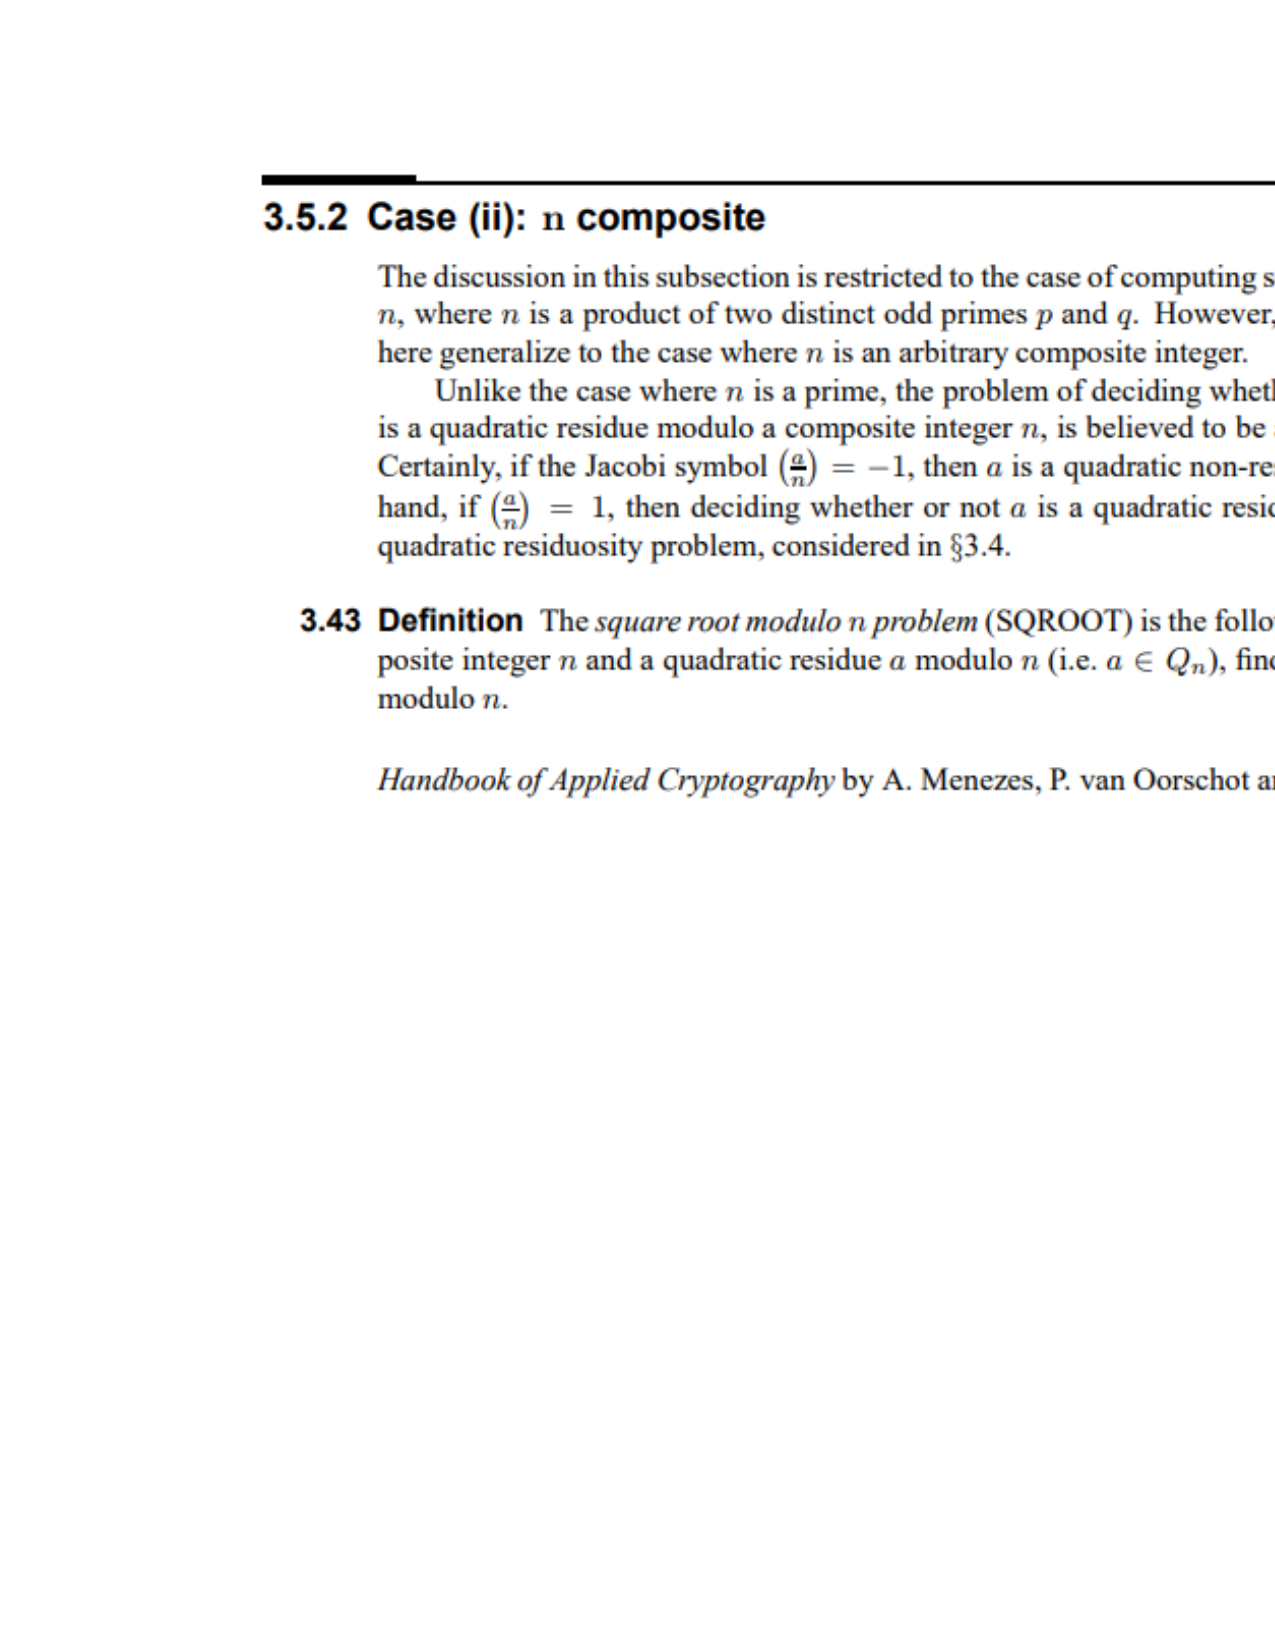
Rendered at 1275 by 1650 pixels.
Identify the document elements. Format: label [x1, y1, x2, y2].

picture [246, 150, 1275, 823]
